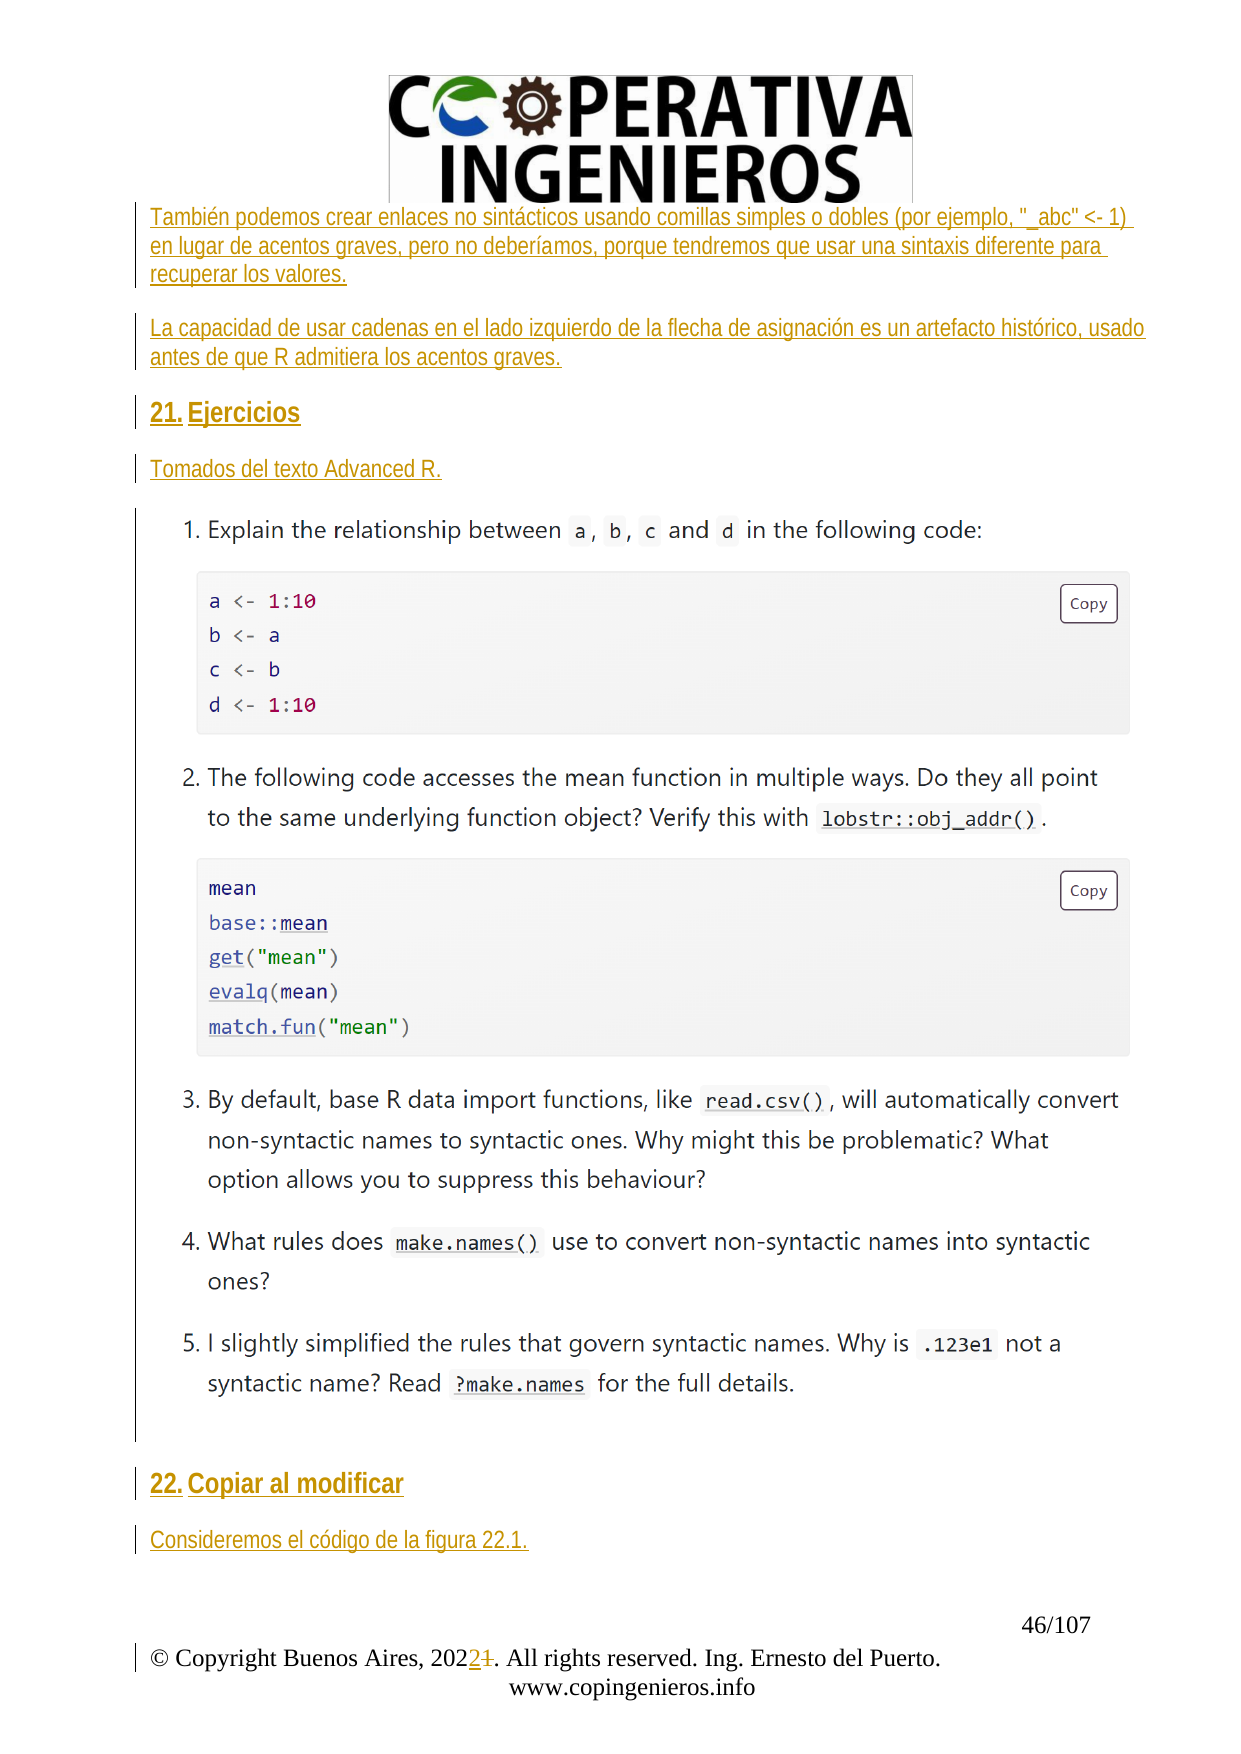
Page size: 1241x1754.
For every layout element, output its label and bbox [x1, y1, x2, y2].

picture [388, 75, 913, 203]
picture [150, 507, 1152, 1442]
